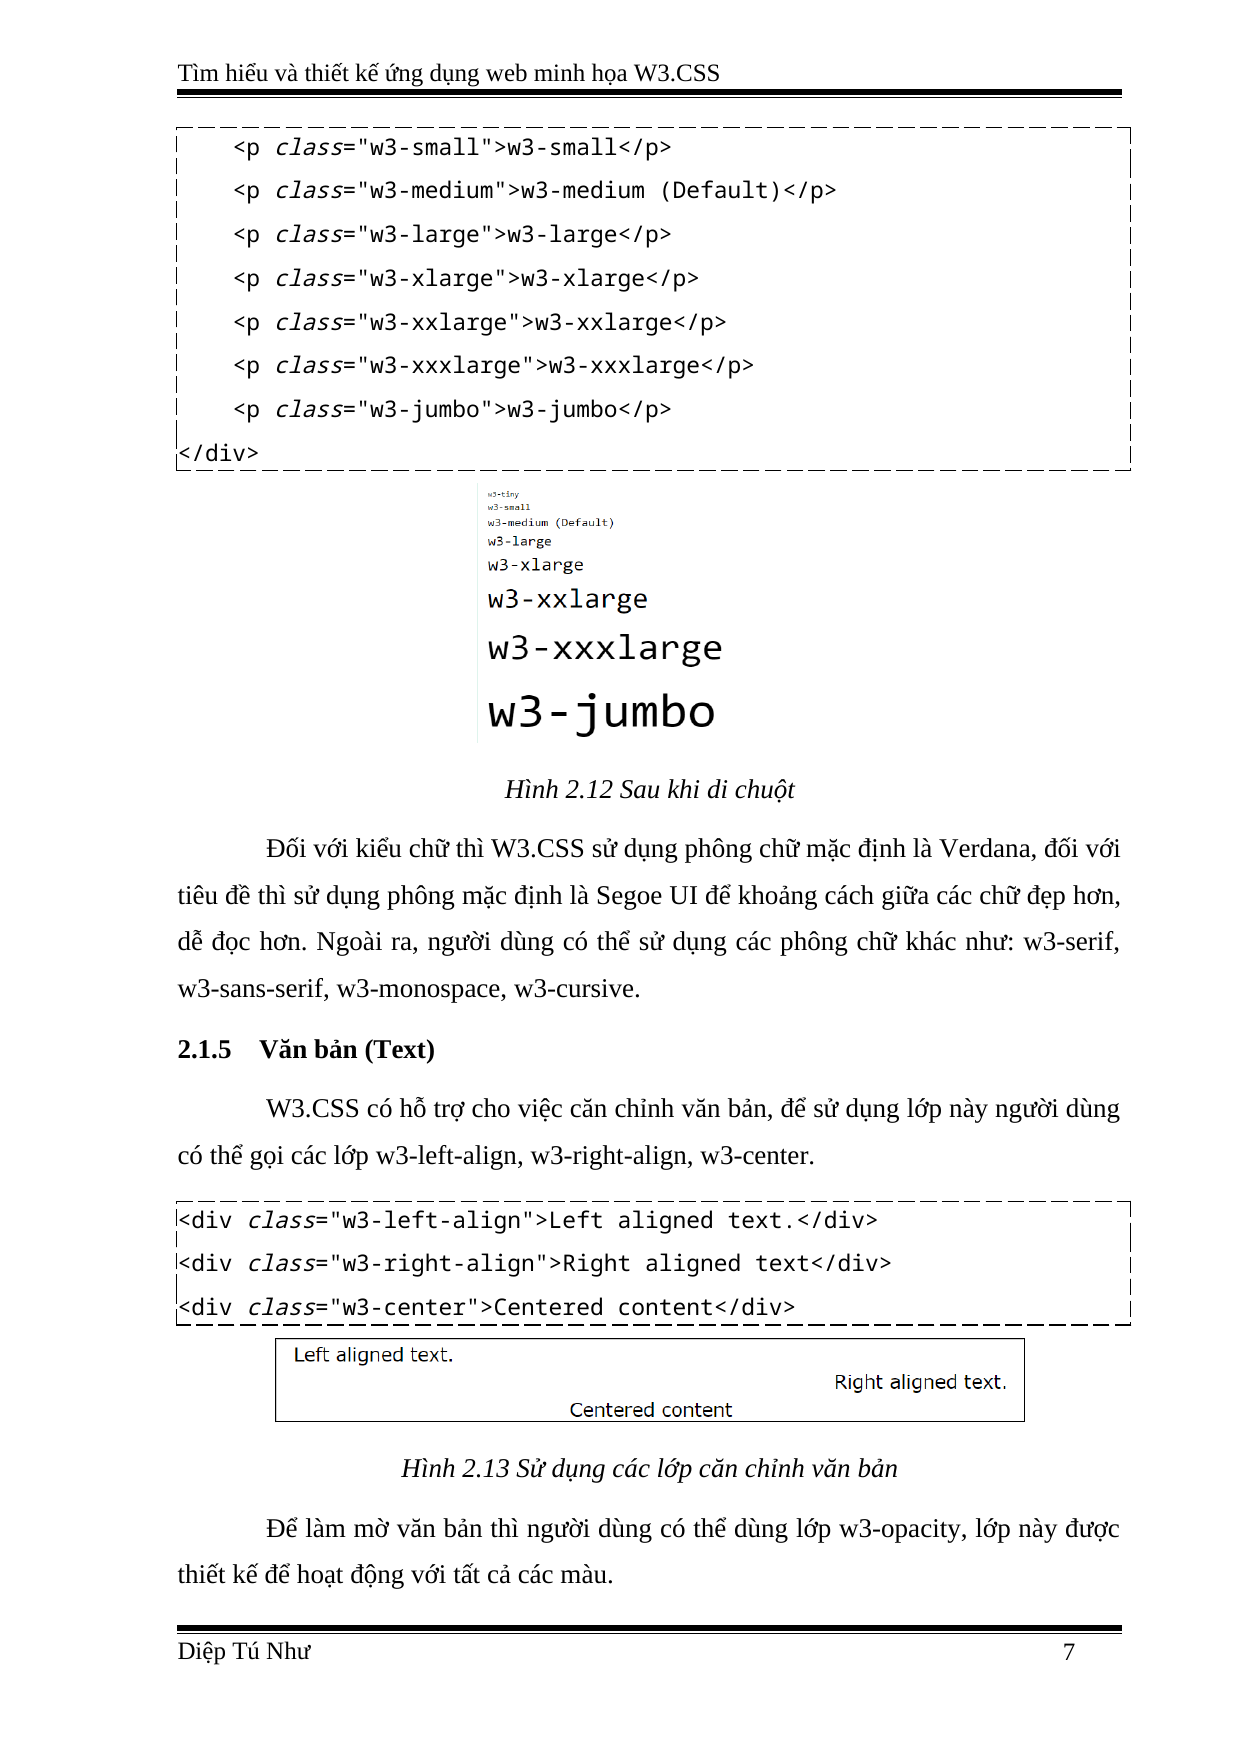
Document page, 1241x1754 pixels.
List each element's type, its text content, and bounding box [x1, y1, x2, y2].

text </div> [176, 433, 1131, 471]
text <p class="w3-xlarge">w3-xlarge</p> [176, 258, 1131, 293]
text <div class="w3-center">Centered content</div> [176, 1288, 1131, 1326]
text <div class="w3-right-align">Right aligned text</div> [176, 1244, 1131, 1279]
text <p class="w3-jumbo">w3-jumbo</p> [176, 390, 1131, 424]
text <p class="w3-xxlarge">w3-xxlarge</p> [176, 302, 1131, 337]
text <p class="w3-xxxlarge">w3-xxxlarge</p> [176, 346, 1131, 380]
picture [477, 483, 822, 743]
text Đối với kiểu chữ thì W3.CSS sử dụng phông chữ mặc định là Verdana, đối với tiêu đề thì sử dụng phông mặc định là Segoe UI để khoảng cách giữa các chữ đẹp hơn, dễ đọc hơn. Ngoài ra, người dùng có thể sử dụng các phông chữ khác như: w3-serif, w3-sans-serif, w3-monospace, w3-cursive. [177, 832, 1122, 1003]
text W3.CSS có hỗ trợ cho việc căn chỉnh văn bản, để sử dụng lớp này người dùng có thể gọi các lớp w3-left-align, w3-right-align, w3-center. [177, 1093, 1122, 1170]
text <div class="w3-left-align">Left aligned text.</div> [176, 1201, 1131, 1235]
subtitle Văn bản (Text) [177, 1033, 1122, 1064]
text Để làm mờ văn bản thì người dùng có thể dùng lớp w3-opacity, lớp này được thiết kế để hoạt động với tất cả các màu. [177, 1512, 1122, 1589]
text <p class="w3-medium">w3-medium (Default)</p> [176, 171, 1131, 205]
text <p class="w3-large">w3-large</p> [176, 215, 1131, 249]
text <p class="w3-small">w3-small</p> [176, 127, 1131, 162]
picture [276, 1339, 1024, 1421]
